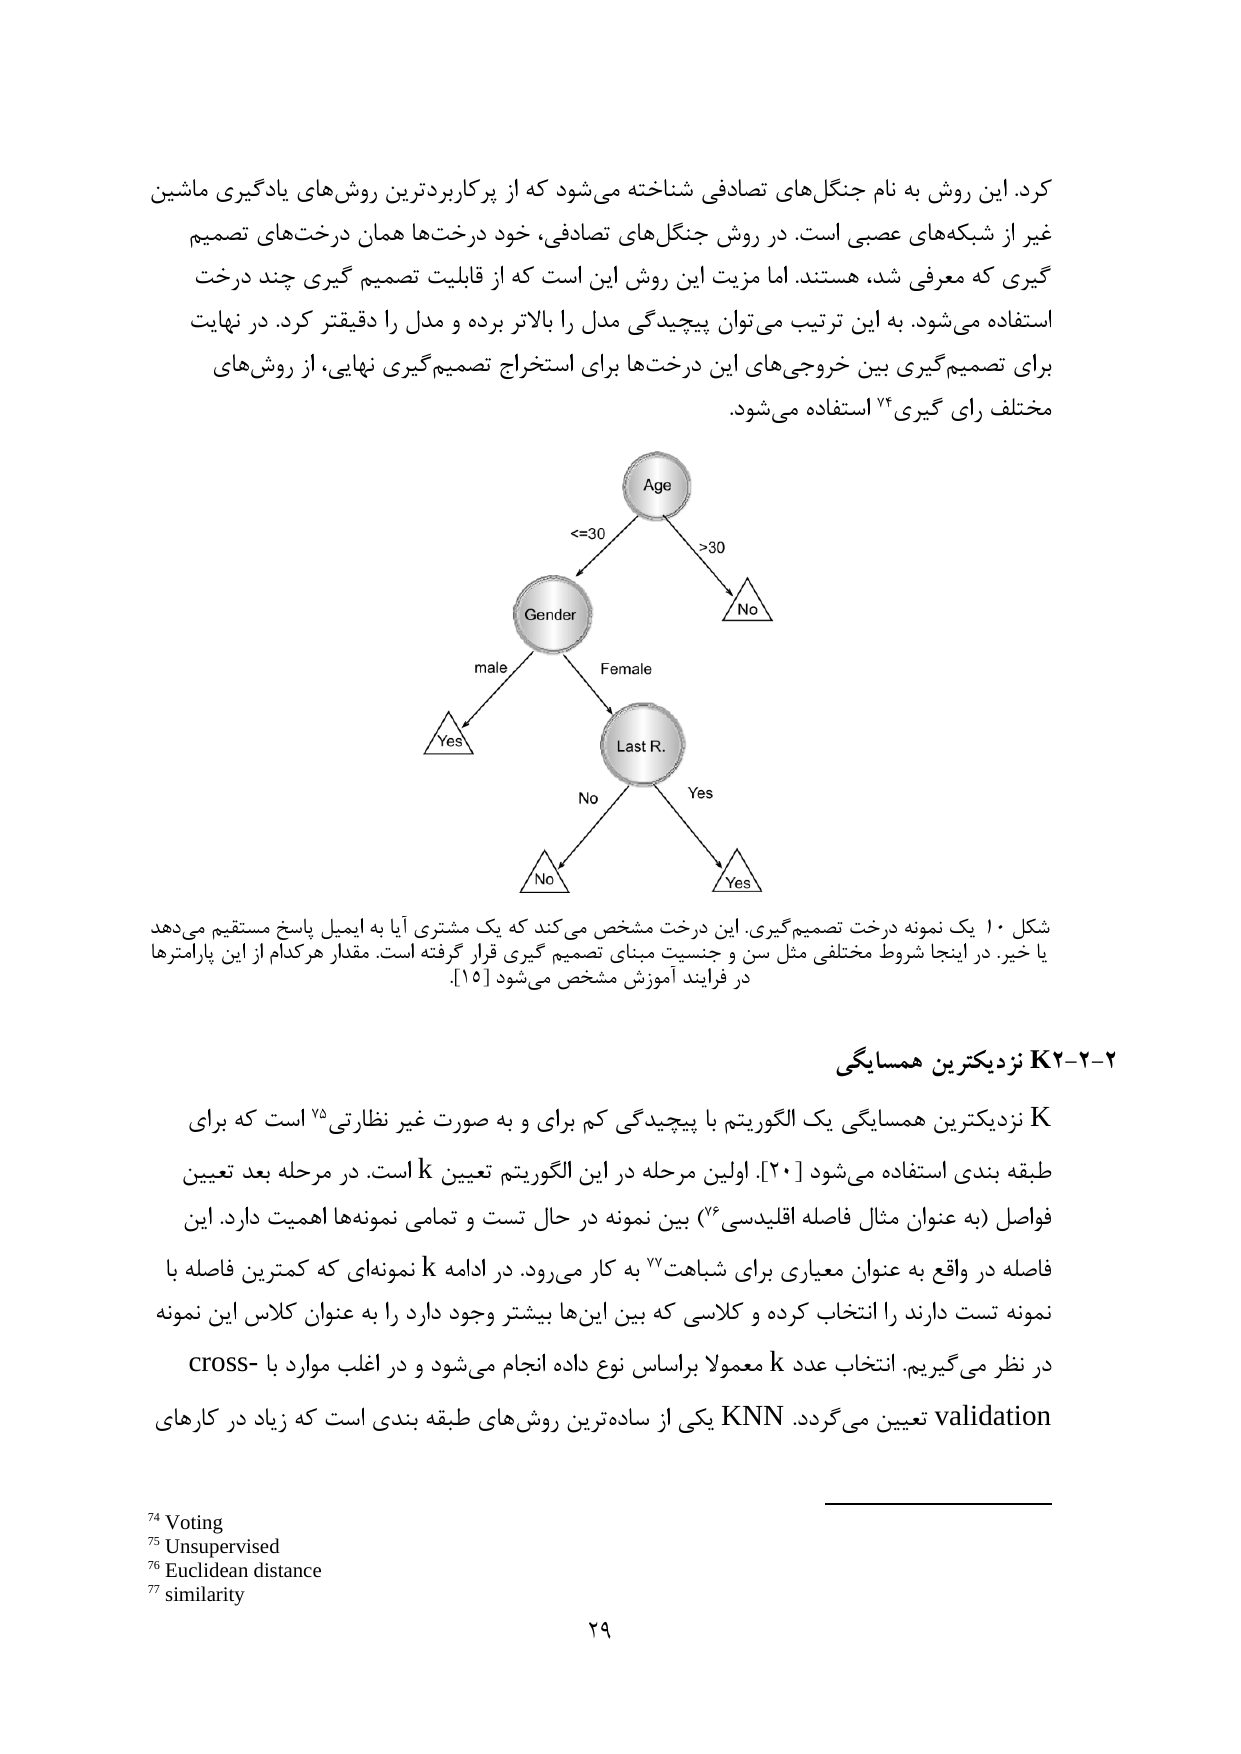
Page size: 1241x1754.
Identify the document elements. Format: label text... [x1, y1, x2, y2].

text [148, 1099, 1051, 1436]
picture [402, 439, 797, 903]
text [148, 177, 1051, 425]
text شکل 10 یک نمونه درخت تصمیم‌گیری. این درخت مشخص می‌کند که یک مشتری آیا به ایمیل پاسخ مستقیم می‌دهد یا خیر. در اینجا شروط مختلفی مثل سن و جنسیت مبنای تصمیم گیری قرار گرفته است. مقدار هرکدام از این پارامترها در فرایند آموزش مشخص می‌شود. [148, 917, 1051, 993]
subtitle K نزدیکترین همسایگی [148, 1043, 1051, 1081]
